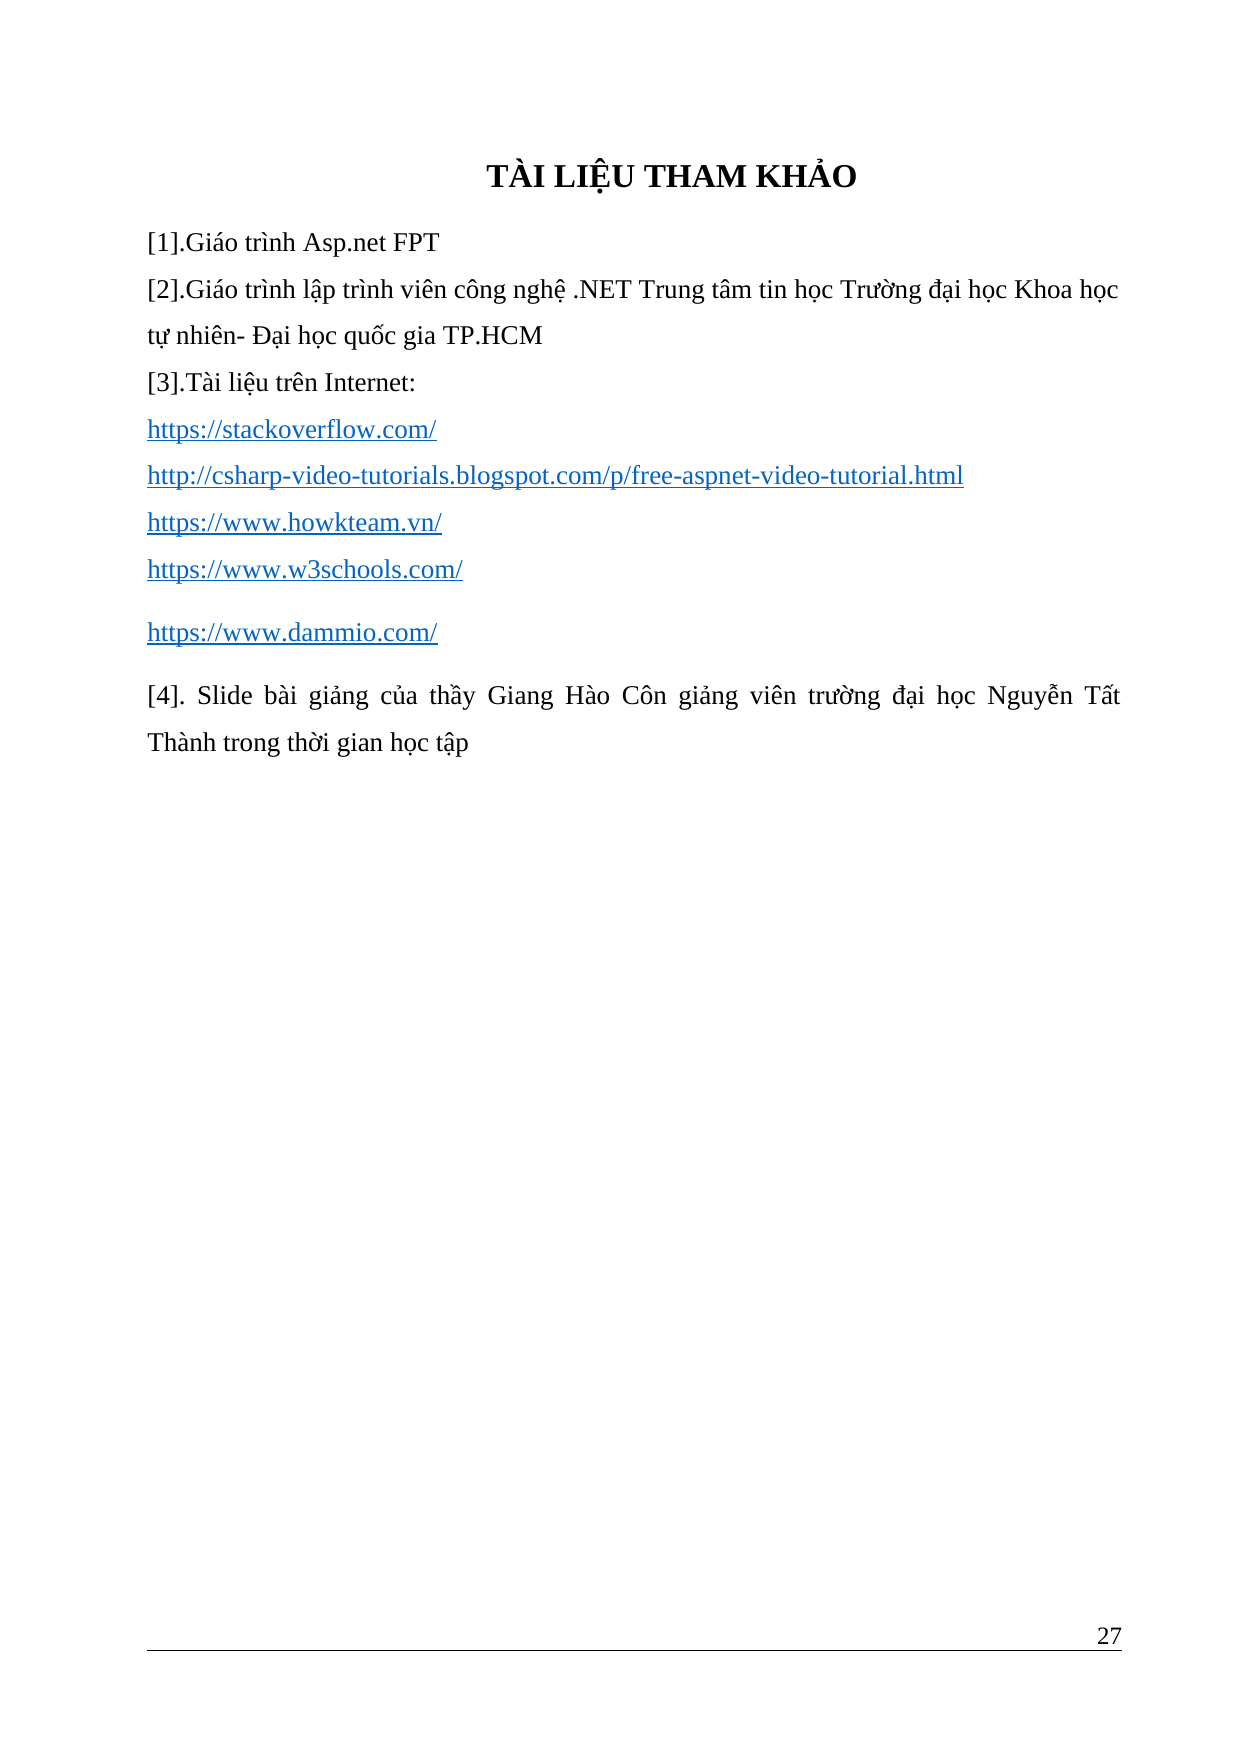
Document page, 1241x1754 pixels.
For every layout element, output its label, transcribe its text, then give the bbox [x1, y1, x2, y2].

text [3].Tài liệu trên Internet: [147, 366, 1122, 397]
text https://stackoverflow.com/ [147, 413, 1122, 444]
text [4]. Slide bài giảng của thầy Giang Hào Côn giảng viên trường đại học Nguyễn Tất Thành trong thời gian học tập [147, 679, 1122, 757]
text https://www.howkteam.vn/ [147, 506, 1122, 537]
text https://www.w3schools.com/ [147, 553, 1122, 584]
text [1].Giáo trình Asp.net FPT [147, 226, 1122, 257]
text [2].Giáo trình lập trình viên công nghệ .NET Trung tâm tin học Trường đại học Khoa học tự nhiên- Đại học quốc gia TP.HCM [147, 273, 1122, 351]
text http://csharp-video-tutorials.blogspot.com/p/free-aspnet-video-tutorial.html [147, 459, 1122, 491]
text TÀI LIỆU THAM KHẢO [222, 156, 1122, 194]
text https://www.dammio.com/ [147, 616, 1122, 647]
